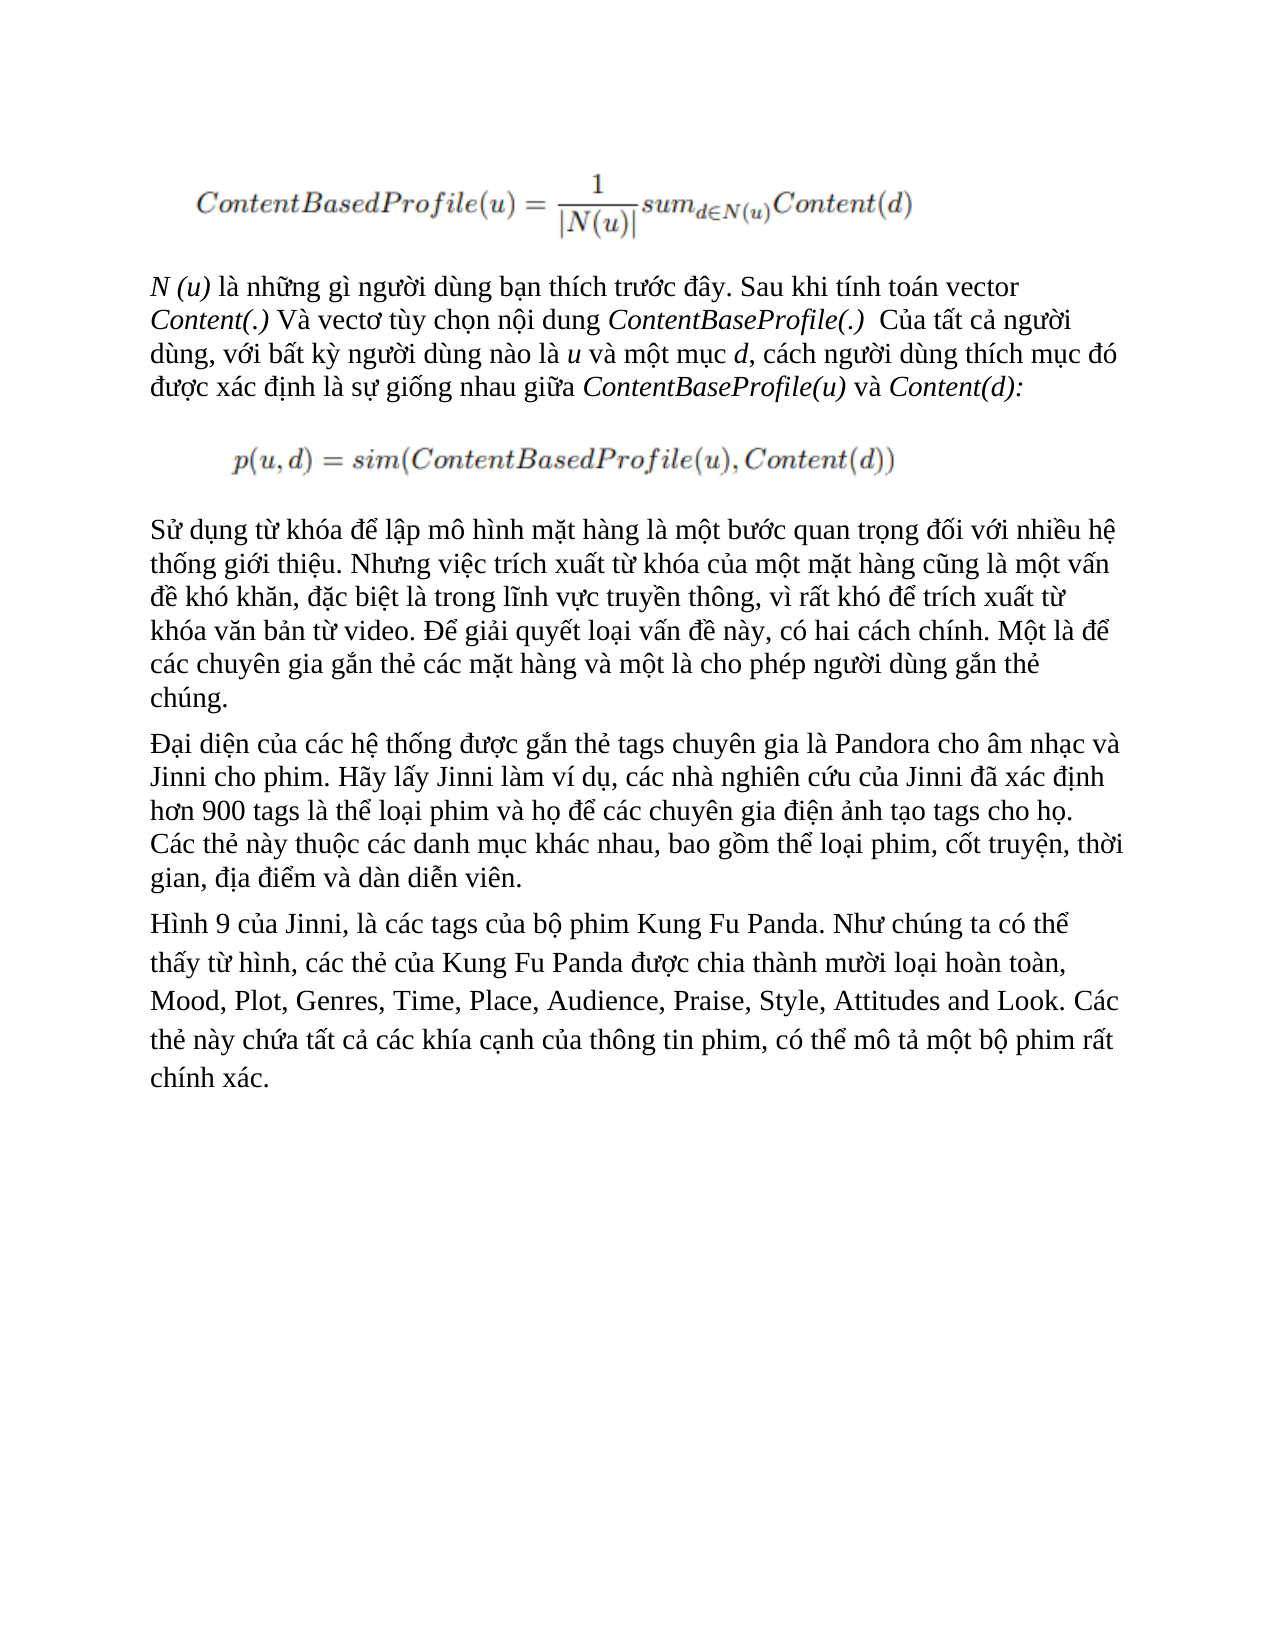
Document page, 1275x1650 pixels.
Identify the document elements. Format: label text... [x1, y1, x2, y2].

picture [157, 415, 961, 500]
picture [150, 150, 968, 257]
text Sử dụng từ khóa để lập mô hình mặt hàng là một bước quan trọng đối với nhiều hệ thống giới thiệu. Nhưng việc trích xuất từ khóa của một mặt hàng cũng là một vấn đề khó khăn, đặc biệt là trong lĩnh vực truyền thông, vì rất khó để trích xuất từ khóa văn bản từ video. Để giải quyết loại vấn đề này, có hai cách chính. Một là để các chuyên gia gắn thẻ các mặt hàng và một là cho phép người dùng gắn thẻ chúng. [150, 512, 1125, 713]
text Hình 9 của Jinni, là các tags của bộ phim Kung Fu Panda. Như chúng ta có thể thấy từ hình, các thẻ của Kung Fu Panda được chia thành mười loại hoàn toàn, Mood, Plot, Genres, Time, Place, Audience, Praise, Style, Attitudes and Look. Các thẻ này chứa tất cả các khía cạnh của thông tin phim, có thể mô tả một bộ phim rất chính xác. [150, 906, 1125, 1094]
text N (u) là những gì người dùng bạn thích trước đây. Sau khi tính toán vector Content(.) Và vectơ tùy chọn nội dung ContentBaseProfile(.) Của tất cả người dùng, với bất kỳ người dùng nào là u và một mục d, cách người dùng thích mục đó được xác định là sự giống nhau giữa ContentBaseProfile(u) và Content(d): [150, 269, 1125, 403]
text Đại diện của các hệ thống được gắn thẻ tags chuyên gia là Pandora cho âm nhạc và Jinni cho phim. Hãy lấy Jinni làm ví dụ, các nhà nghiên cứu của Jinni đã xác định hơn 900 tags là thể loại phim và họ để các chuyên gia điện ảnh tạo tags cho họ. Các thẻ này thuộc các danh mục khác nhau, bao gồm thể loại phim, cốt truyện, thời gian, địa điểm và dàn diễn viên. [150, 726, 1125, 894]
